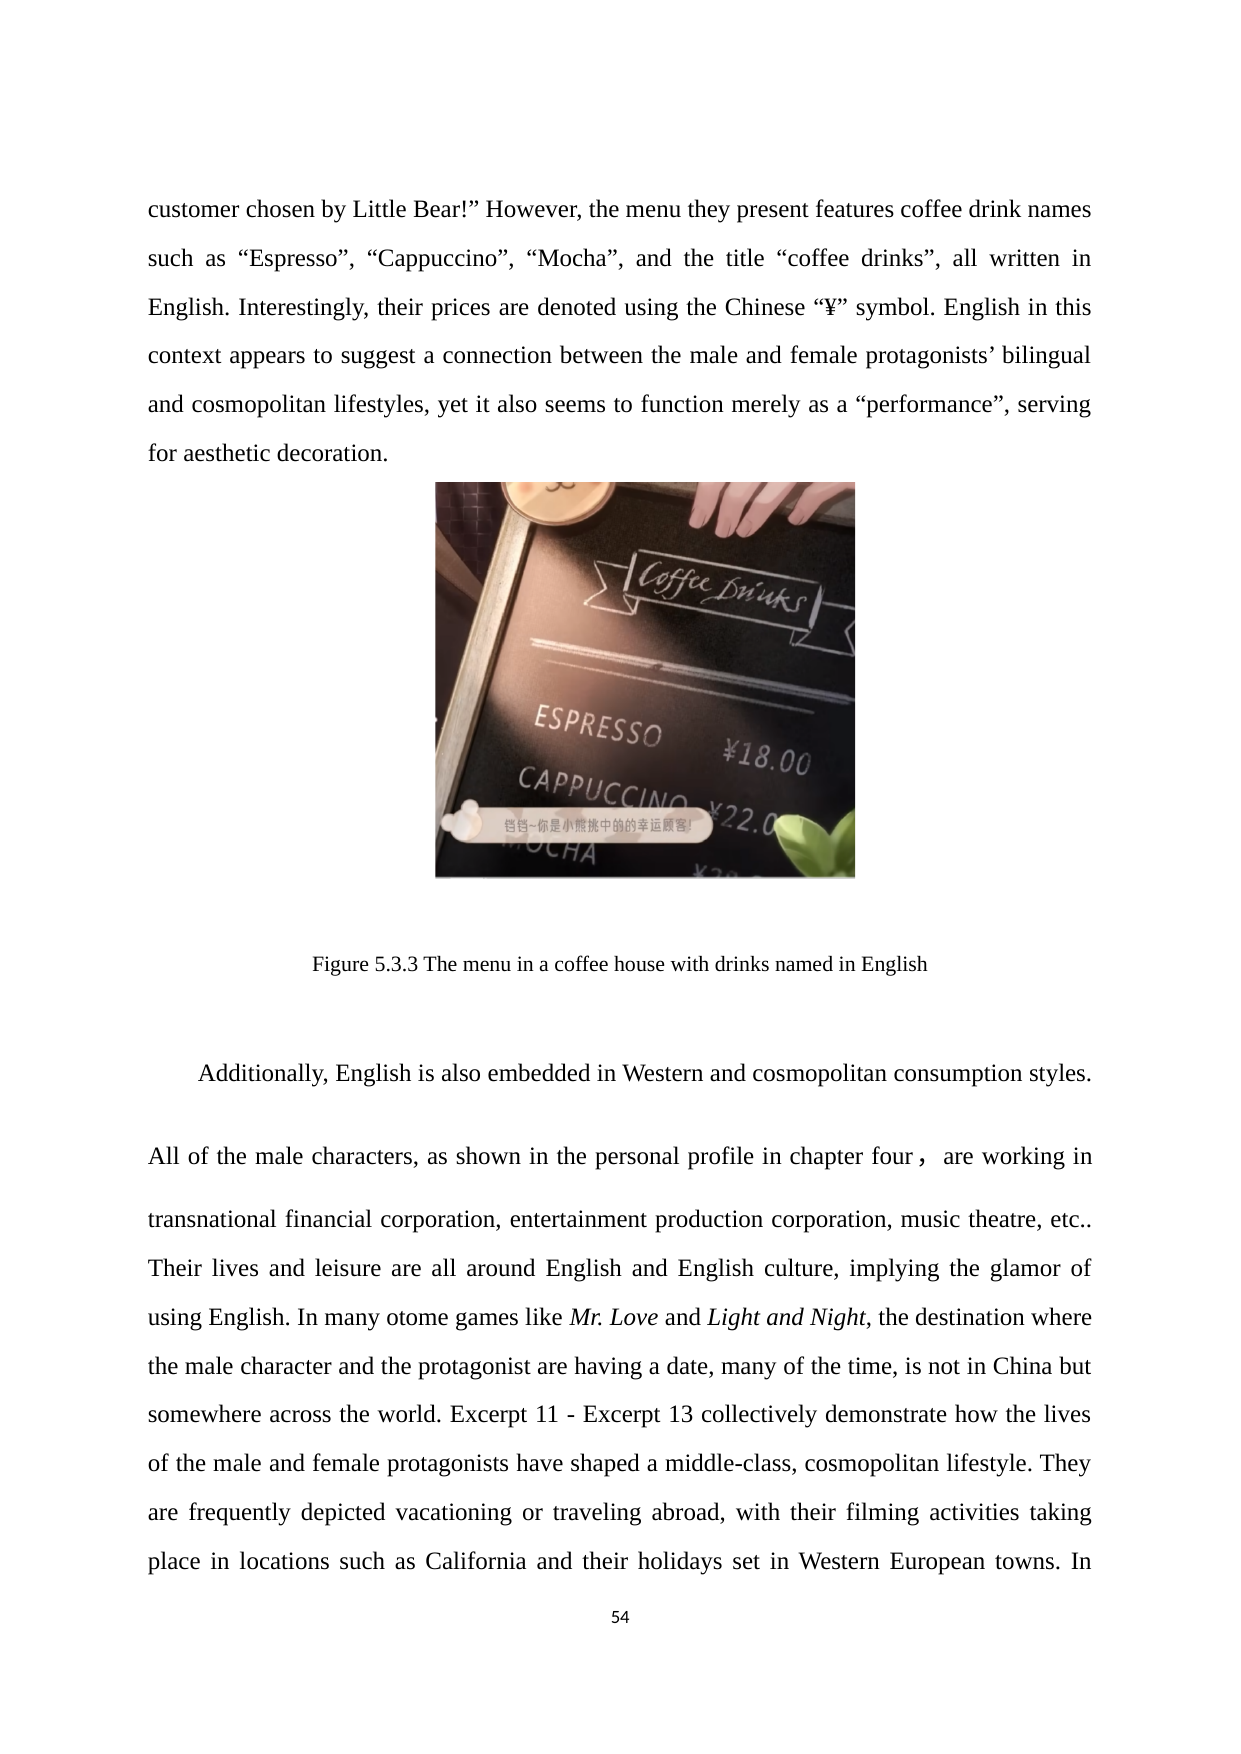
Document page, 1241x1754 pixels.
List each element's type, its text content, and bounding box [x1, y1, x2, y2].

picture [435, 482, 855, 879]
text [148, 192, 1093, 468]
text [148, 1056, 1093, 1576]
subtitle Figure 5.3.3 The menu in a coffee house with drinks named in English [148, 948, 1093, 980]
